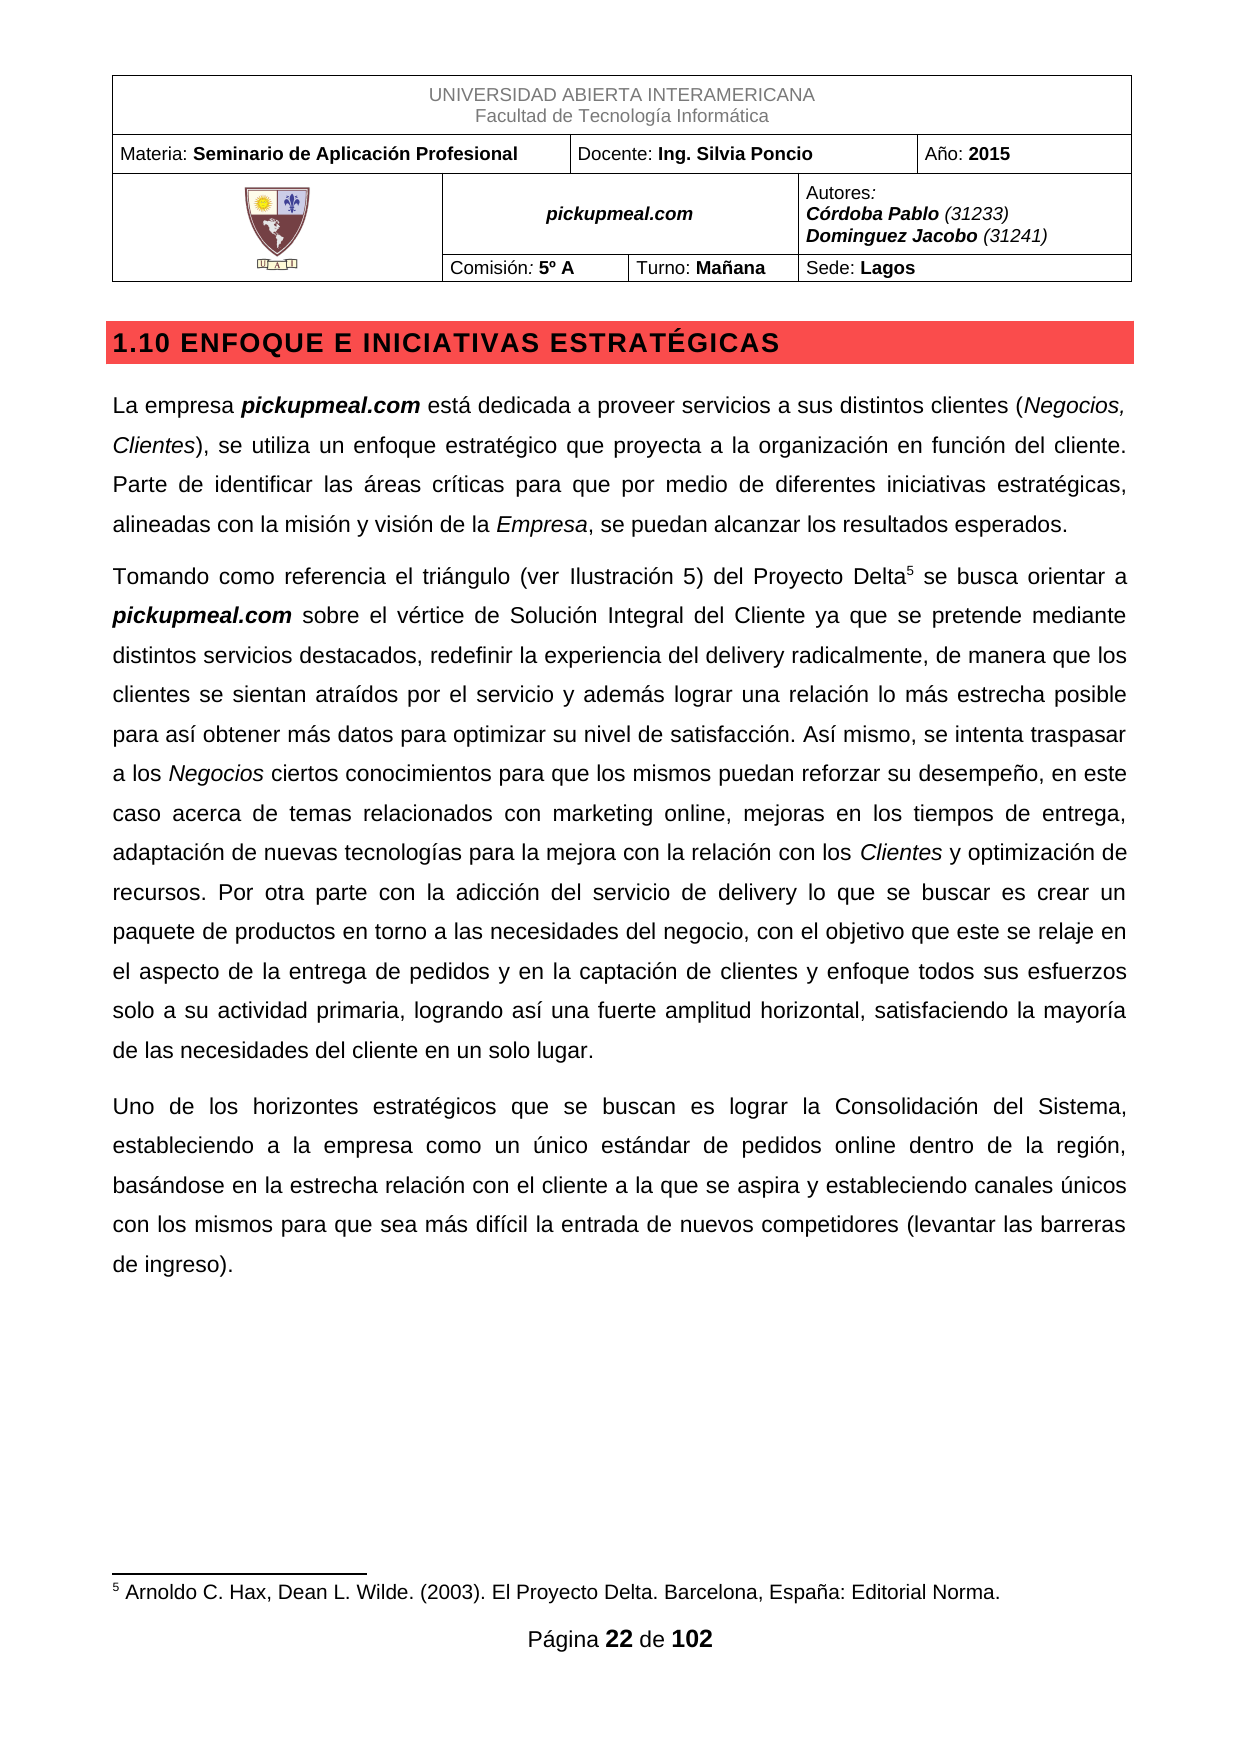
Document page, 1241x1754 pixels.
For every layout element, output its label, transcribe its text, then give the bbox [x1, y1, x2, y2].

text Uno de los horizontes estratégicos que se buscan es lograr la Consolidación del Sistema, estableciendo a la empresa como un único estándar de pedidos online dentro de la región, basándose en la estrecha relación con el cliente a la que se aspira y estableciendo canales únicos con los mismos para que sea más difícil la entrada de nuevos competidores (levantar las barreras de ingreso). [112, 1093, 1128, 1277]
subtitle 1.10 Enfoque e iniciativas estratégicas [113, 327, 1128, 358]
text La empresa pickupmeal.com está dedicada a proveer servicios a sus distintos clientes (Negocios, Clientes), se utiliza un enfoque estratégico que proyecta a la organización en función del cliente. Parte de identificar las áreas críticas para que por medio de diferentes iniciativas estratégicas, alineadas con la misión y visión de la Empresa, se puedan alcanzar los resultados esperados. [112, 392, 1128, 537]
text Tomando como referencia el triángulo (ver Ilustración 3) del Proyecto Delta se busca orientar a pickupmeal.com sobre el vértice de Solución Integral del Cliente ya que se pretende mediante distintos servicios destacados, redefinir la experiencia del delivery radicalmente, de manera que los clientes se sientan atraídos por el servicio y además lograr una relación lo más estrecha posible para así obtener más datos para optimizar su nivel de satisfacción. Así mismo, se intenta traspasar a los Negocios ciertos conocimientos para que los mismos puedan reforzar su desempeño, en este caso acerca de temas relacionados con marketing online, mejoras en los tiempos de entrega, adaptación de nuevas tecnologías para la mejora con la relación con los Clientes y optimización de recursos. Por otra parte con la adicción del servicio de delivery lo que se buscar es crear un paquete de productos en torno a las necesidades del negocio, con el objetivo que este se relaje en el aspecto de la entrega de pedidos y en la captación de clientes y enfoque todos sus esfuerzos solo a su actividad primaria, logrando así una fuerte amplitud horizontal, satisfaciendo la mayoría de las necesidades del cliente en un solo lugar. [112, 563, 1128, 1063]
picture [230, 182, 325, 273]
